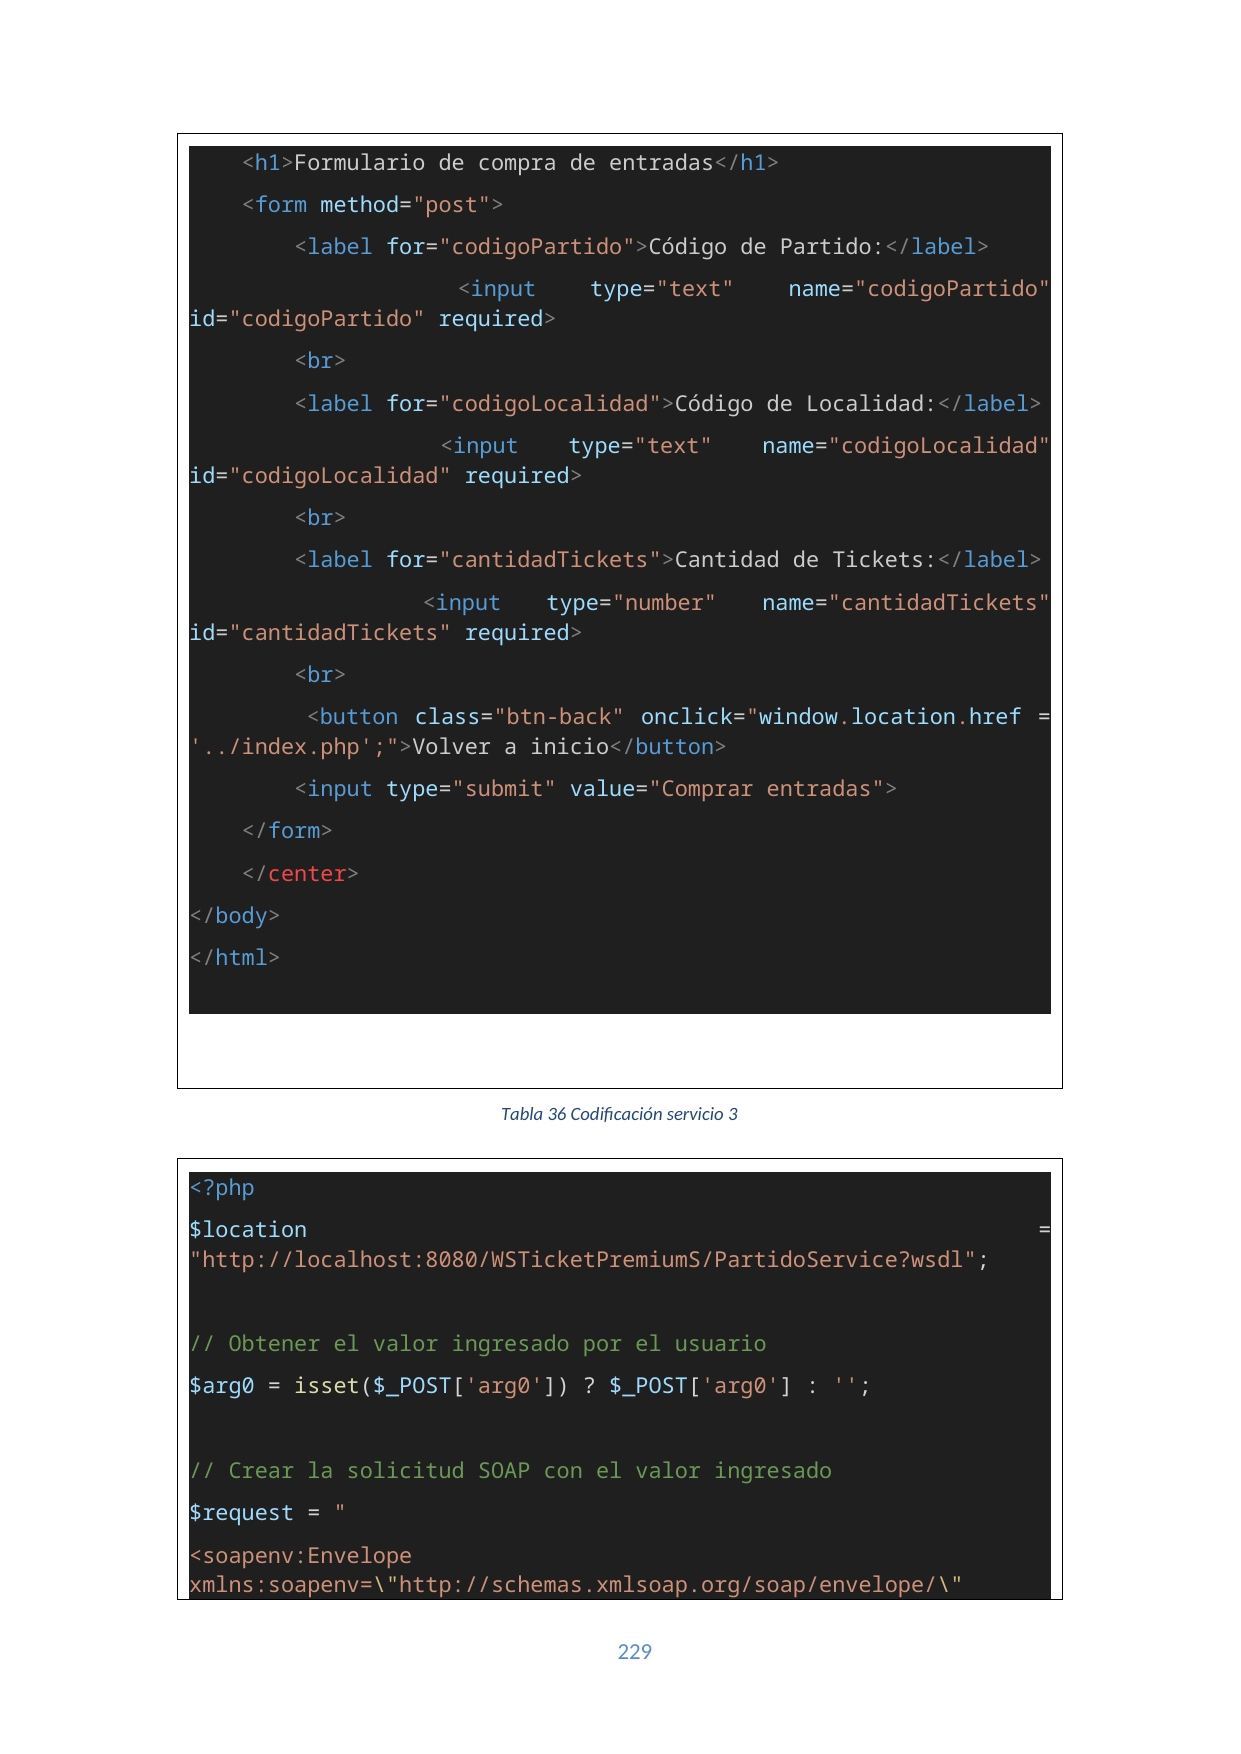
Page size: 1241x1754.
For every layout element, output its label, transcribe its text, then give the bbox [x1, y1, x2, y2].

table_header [178, 1159, 1062, 1599]
text Tabla 36 Codificación servicio 3 [177, 1102, 1063, 1125]
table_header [178, 134, 1062, 1088]
